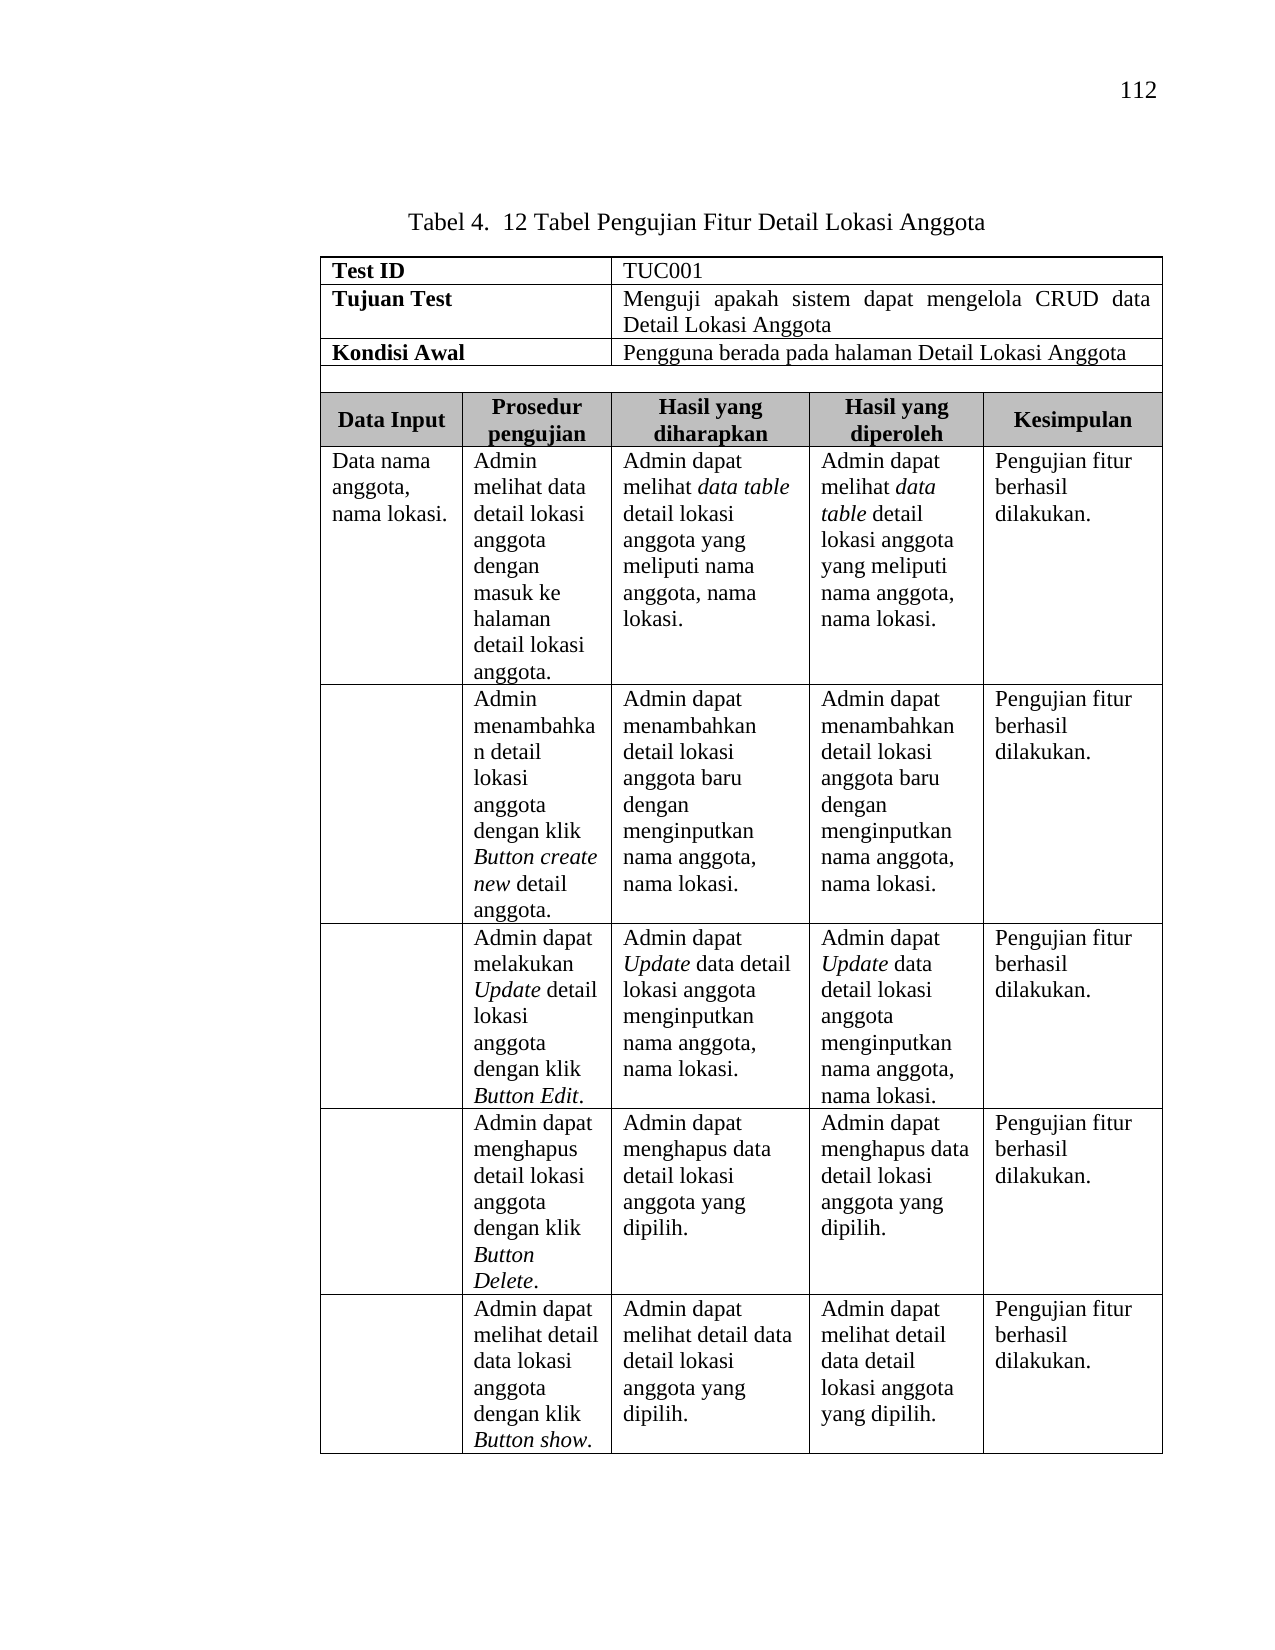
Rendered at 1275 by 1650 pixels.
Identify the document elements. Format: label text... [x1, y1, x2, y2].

text Tabel 4. 12 Tabel Pengujian Fitur Detail Lokasi Anggota [236, 207, 1157, 236]
table_cell Admin dapat Update data detail lokasi anggota menginputkan nama anggota, nama lokasi. [810, 924, 983, 1108]
table_header TUC001 [612, 258, 1162, 284]
table_cell Admin dapat melihat data table detail lokasi anggota yang meliputi nama anggota, nama lokasi. [810, 447, 983, 684]
table_cell Data Input [321, 393, 462, 446]
table_cell Admin dapat melihat detail data lokasi anggota dengan klik Button show. [463, 1295, 611, 1453]
table_header Test ID [321, 258, 611, 284]
table_cell Pengujian fitur berhasil dilakukan. [984, 1109, 1162, 1293]
table_cell Admin dapat menghapus detail lokasi anggota dengan klik Button Delete. [463, 1109, 611, 1293]
table_cell [321, 1109, 462, 1293]
table_cell Hasil yang diperoleh [810, 393, 983, 446]
table_cell Admin dapat Update data detail lokasi anggota menginputkan nama anggota, nama lokasi. [612, 924, 809, 1108]
table_cell Data nama anggota, nama lokasi. [321, 447, 462, 684]
table_cell Prosedur pengujian [463, 393, 611, 446]
table_cell [321, 685, 462, 922]
table_cell Pengguna berada pada halaman Detail Lokasi Anggota [612, 339, 1162, 365]
table_cell Pengujian fitur berhasil dilakukan. [984, 447, 1162, 684]
table_cell [321, 1295, 462, 1453]
table_cell Pengujian fitur berhasil dilakukan. [984, 685, 1162, 922]
table_cell Admin melihat data detail lokasi anggota dengan masuk ke halaman detail lokasi anggota. [463, 447, 611, 684]
table_cell Admin dapat menambahkan detail lokasi anggota baru dengan menginputkan nama anggota, nama lokasi. [810, 685, 983, 922]
table_cell Admin dapat menghapus data detail lokasi anggota yang dipilih. [810, 1109, 983, 1293]
table_cell Tujuan Test [321, 285, 611, 337]
table_cell Admin dapat melihat detail data detail lokasi anggota yang dipilih. [810, 1295, 983, 1453]
table_cell Kondisi Awal [321, 339, 611, 365]
table_cell Pengujian fitur berhasil dilakukan. [984, 1295, 1162, 1453]
table_cell [321, 366, 1162, 392]
table_cell Admin dapat melihat detail data detail lokasi anggota yang dipilih. [612, 1295, 809, 1453]
table_cell Admin dapat melihat data table detail lokasi anggota yang meliputi nama anggota, nama lokasi. [612, 447, 809, 684]
table_cell Menguji apakah sistem dapat mengelola CRUD data Detail Lokasi Anggota [612, 285, 1162, 337]
table_cell Pengujian fitur berhasil dilakukan. [984, 924, 1162, 1108]
table_cell Admin menambahkan detail lokasi anggota dengan klik Button create new detail anggota. [463, 685, 611, 922]
table_cell Admin dapat melakukan Update detail lokasi anggota dengan klik Button Edit. [463, 924, 611, 1108]
table_cell [321, 924, 462, 1108]
table_cell Kesimpulan [984, 393, 1162, 446]
table_cell Admin dapat menghapus data detail lokasi anggota yang dipilih. [612, 1109, 809, 1293]
table_cell Admin dapat menambahkan detail lokasi anggota baru dengan menginputkan nama anggota, nama lokasi. [612, 685, 809, 922]
table_cell Hasil yang diharapkan [612, 393, 809, 446]
